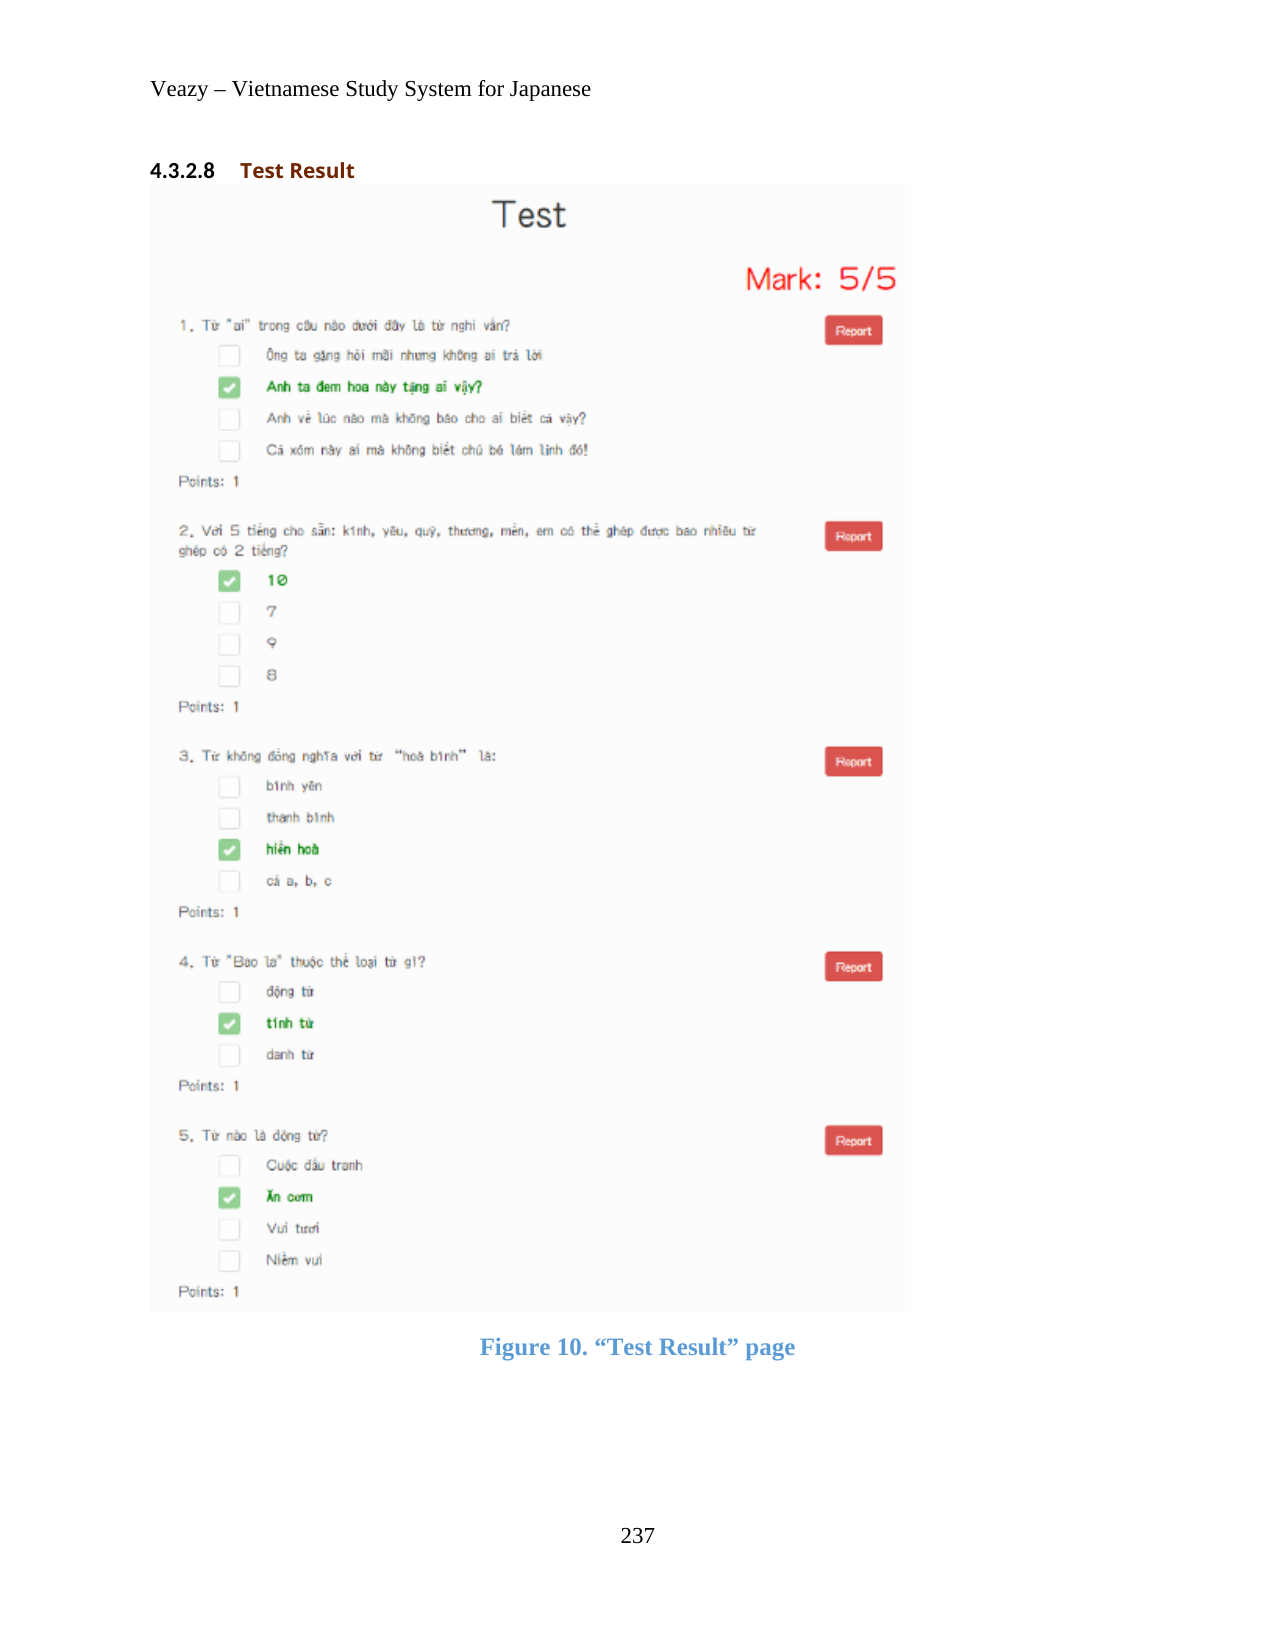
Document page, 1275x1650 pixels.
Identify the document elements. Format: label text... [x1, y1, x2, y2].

text Figure 10. “Test Result” page [150, 1332, 1125, 1360]
picture [150, 184, 911, 1313]
subtitle Test Result [150, 156, 1125, 185]
